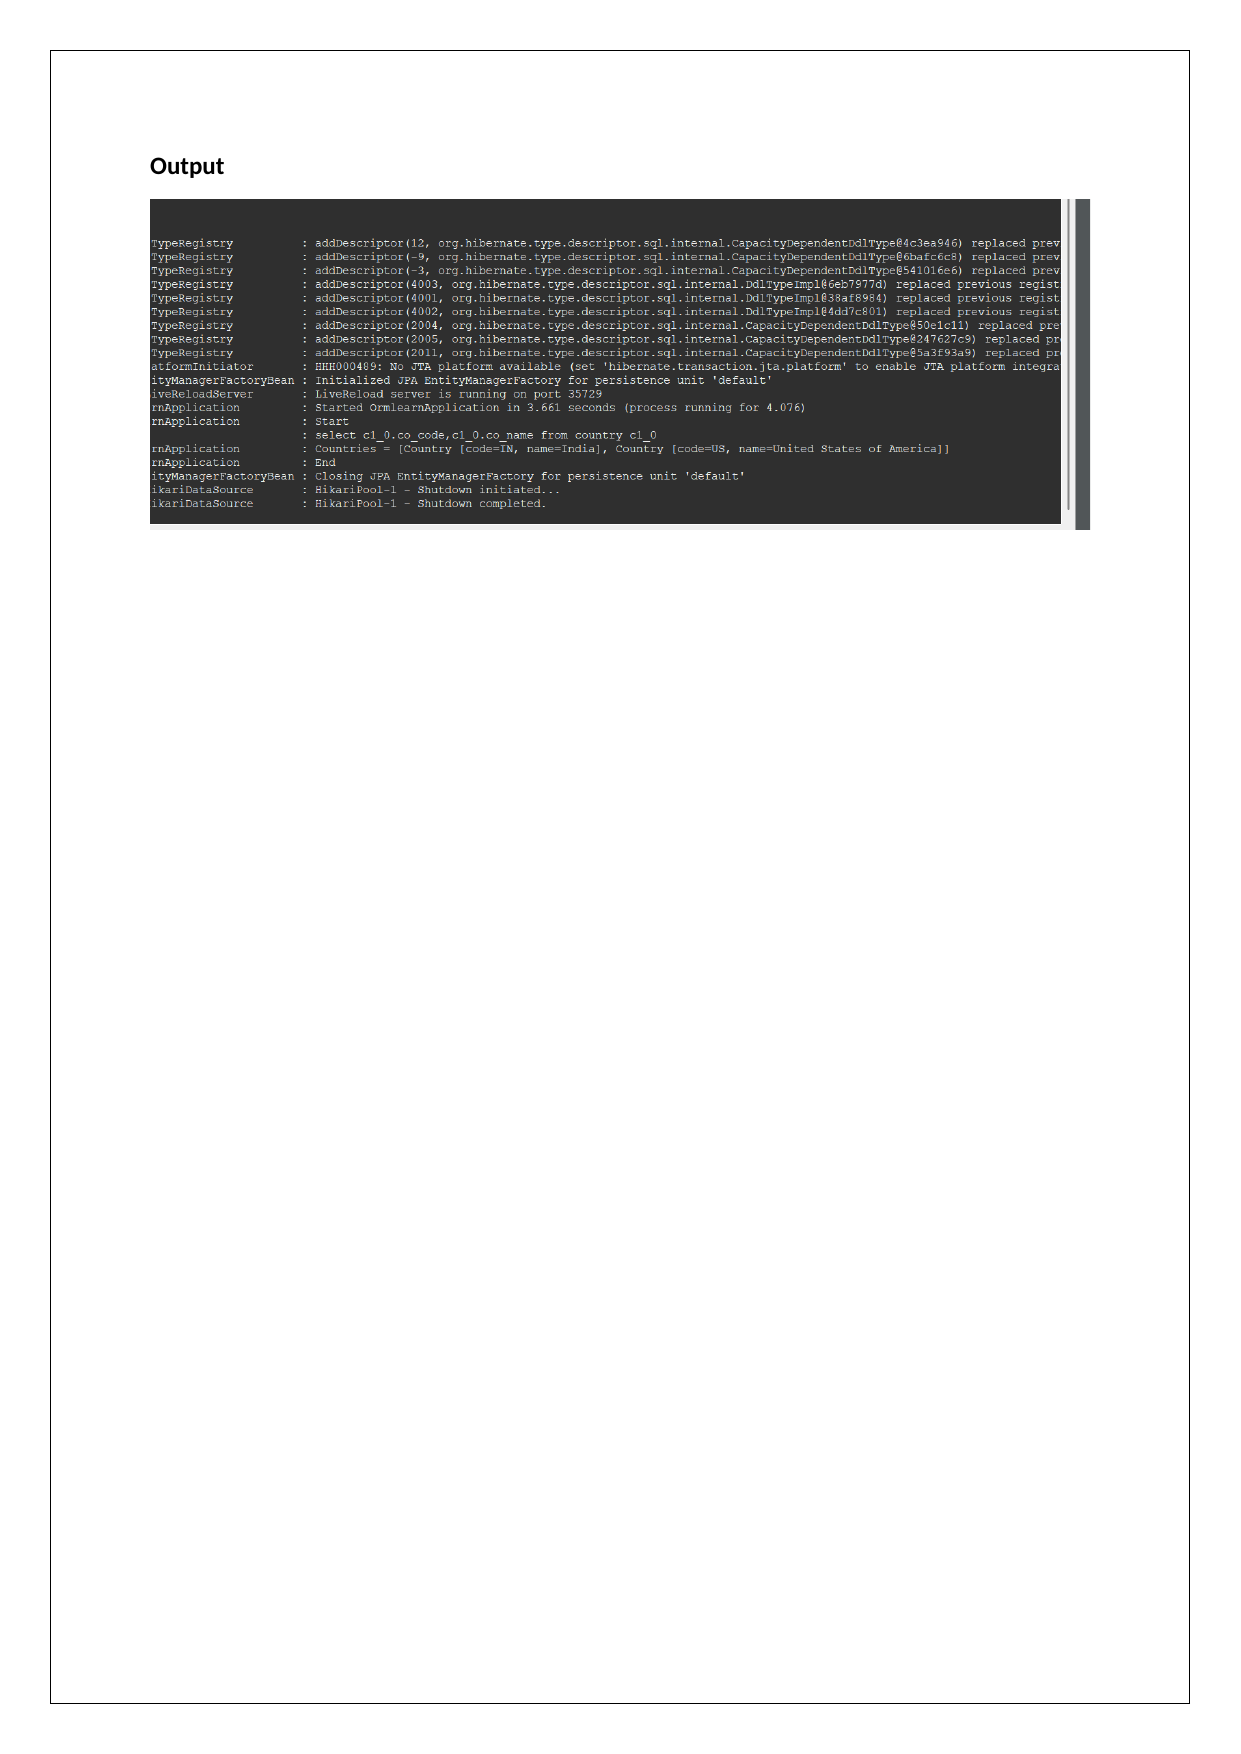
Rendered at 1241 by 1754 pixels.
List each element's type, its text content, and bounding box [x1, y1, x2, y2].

text Output [150, 150, 1090, 181]
picture [150, 199, 1091, 530]
